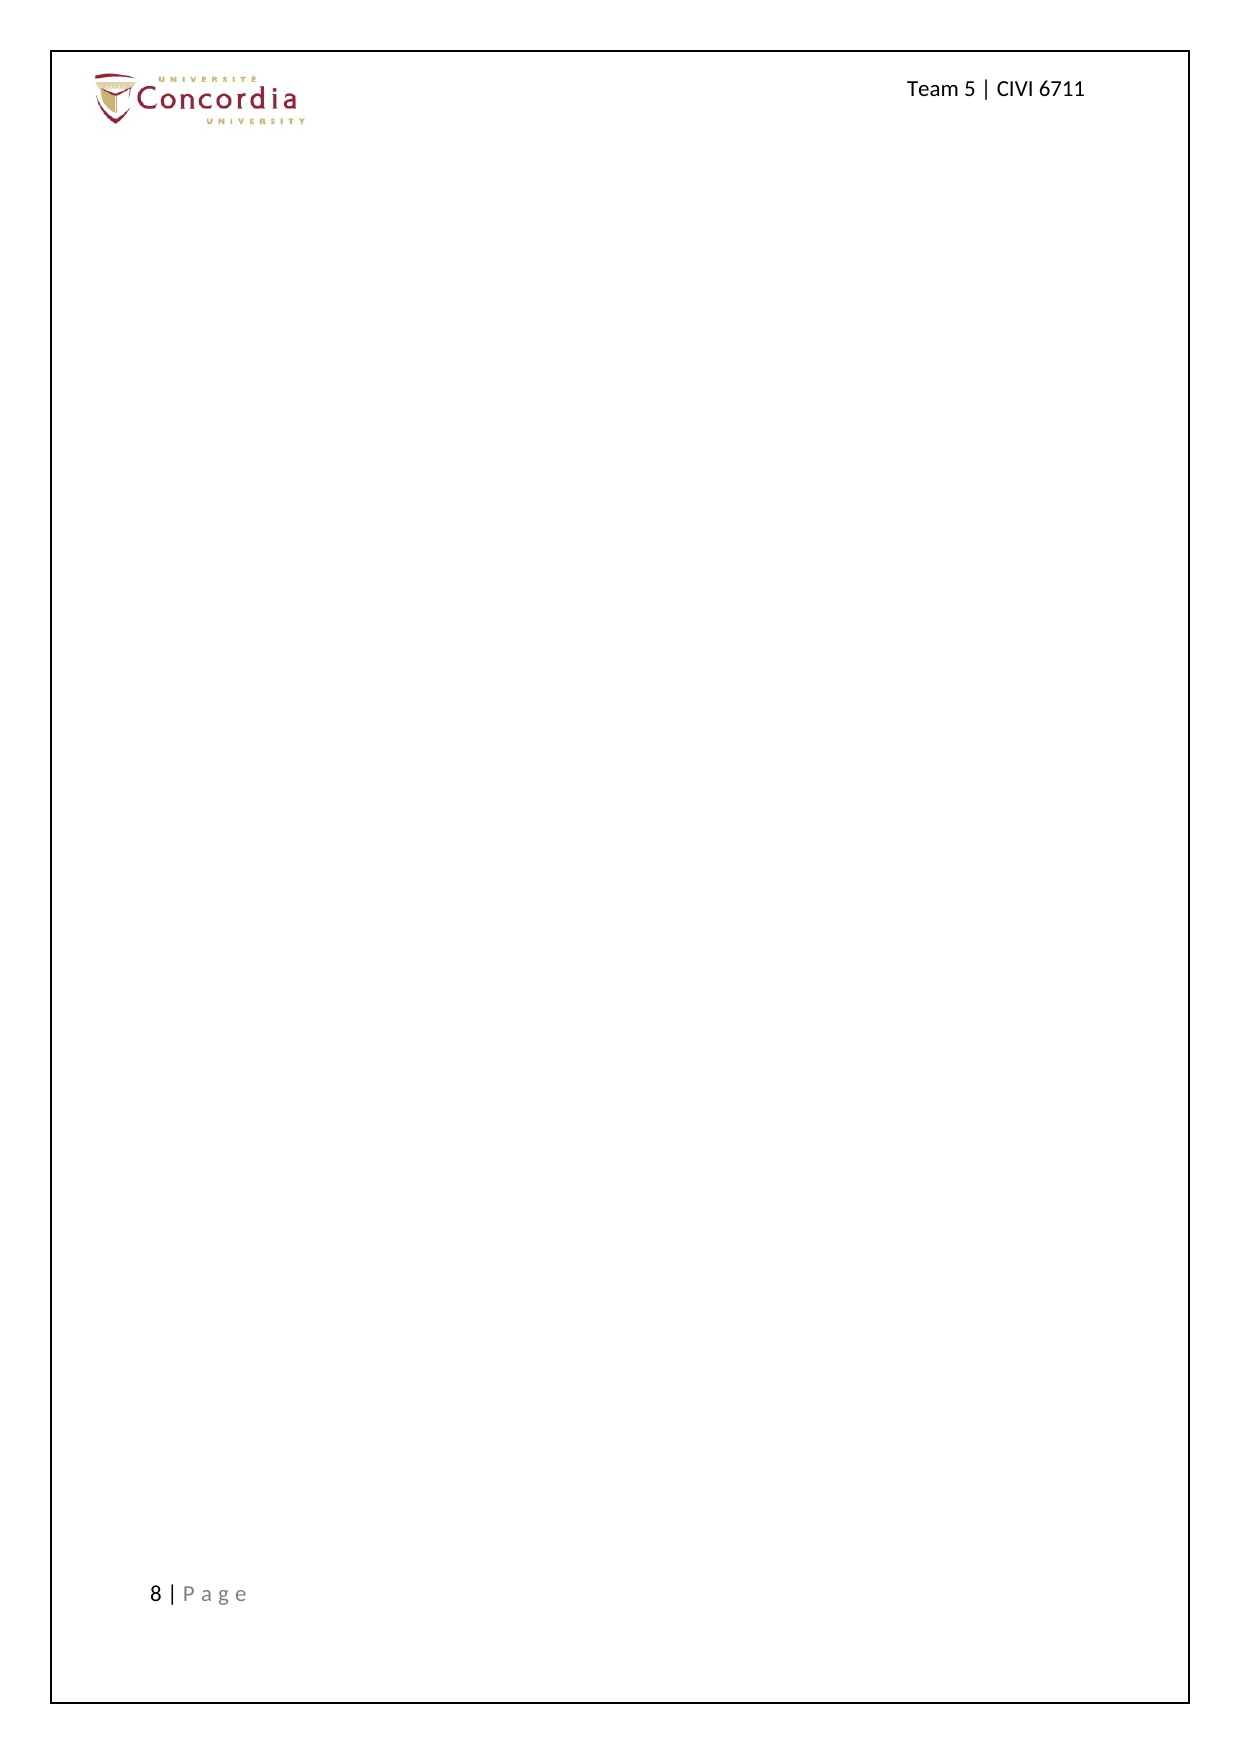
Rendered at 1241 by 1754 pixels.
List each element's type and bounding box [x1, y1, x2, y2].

picture [79, 72, 305, 132]
